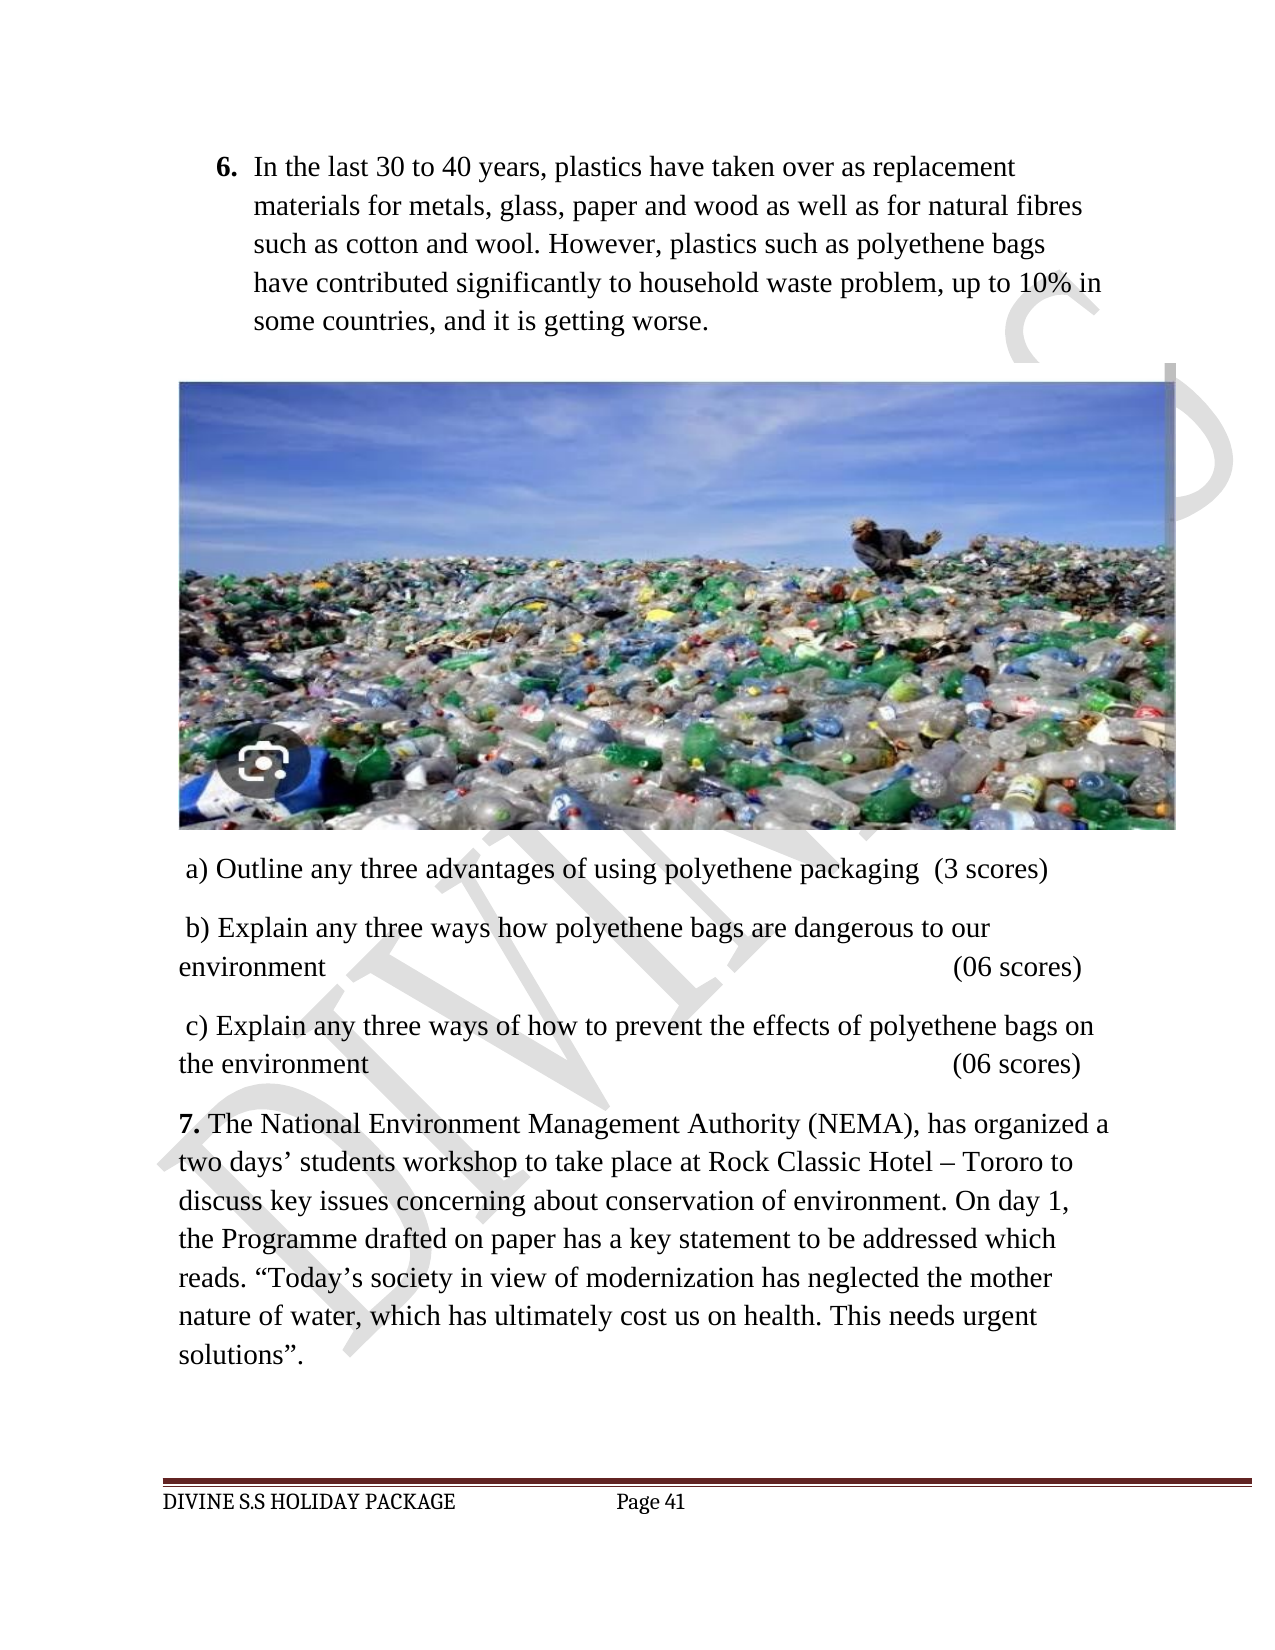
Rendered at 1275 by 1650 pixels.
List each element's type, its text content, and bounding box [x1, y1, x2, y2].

picture [178, 363, 1176, 830]
list In the last 30 to 40 years, plastics have taken over as replacement materials for metals, glass, paper and wood as well as for natural fibres such as cotton and wool. However, plastics such as polyethene bags have contributed significantly to household waste problem, up to 10% in some countries, and it is getting worse. [216, 149, 1107, 337]
list Explain any three ways of how to prevent the effects of polyethene bags on the environment (06 scores) [178, 1008, 1095, 1080]
list Explain any three ways how polyethene bags are dangerous to our environment (06 scores) [178, 911, 1082, 983]
list The National Environment Management Authority (NEMA), has organized a two days’ students workshop to take place at Rock Classic Hotel – Tororo to discuss key issues concerning about conservation of environment. On day 1, the Programme drafted on paper has a key statement to be addressed which reads. “Today’s society in view of modernization has neglected the mother nature of water, which has ultimately cost us on health. This needs urgent solutions”. [178, 1106, 1112, 1371]
